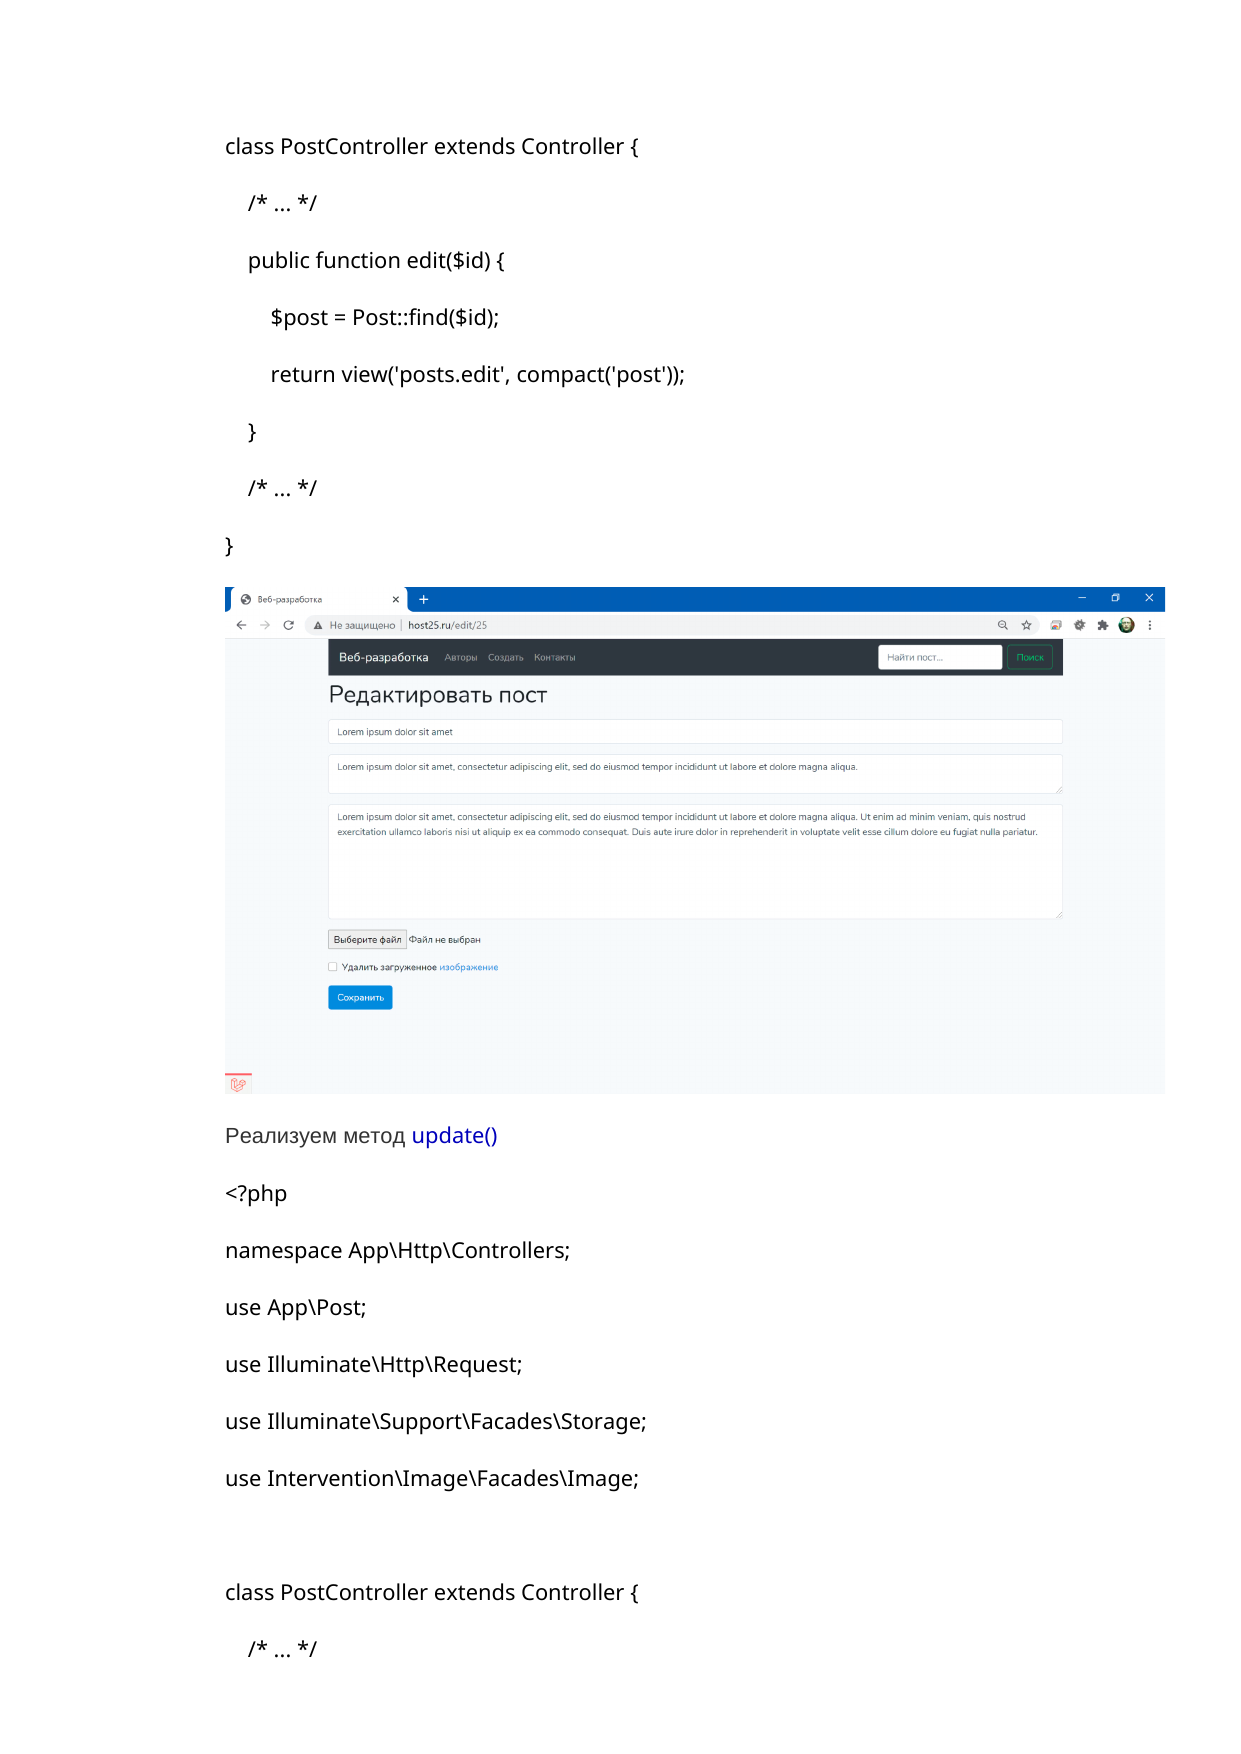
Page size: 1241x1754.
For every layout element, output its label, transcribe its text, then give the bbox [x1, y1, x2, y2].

text /* ... */ [225, 188, 1090, 218]
text $post = Post::find($id); [225, 302, 1090, 332]
text namespace App\Http\Controllers; [225, 1235, 1090, 1264]
text use App\Post; [225, 1292, 1090, 1322]
text public function edit($id) { [225, 245, 1090, 275]
text class PostController extends Controller { [225, 1577, 1090, 1607]
text /* ... */ [225, 1634, 1090, 1664]
text return view('posts.edit', compact('post')); [225, 359, 1090, 389]
text Реализуем метод update() [225, 1121, 1090, 1150]
text } [225, 416, 1090, 446]
text class PostController extends Controller { [225, 131, 1090, 161]
text use Intervention\Image\Facades\Image; [225, 1463, 1090, 1493]
text /* ... */ [225, 473, 1090, 503]
picture [225, 587, 1166, 1094]
text <?php [225, 1178, 1090, 1207]
text use Illuminate\Support\Facades\Storage; [225, 1406, 1090, 1436]
text } [225, 530, 1090, 560]
text use Illuminate\Http\Request; [225, 1349, 1090, 1379]
